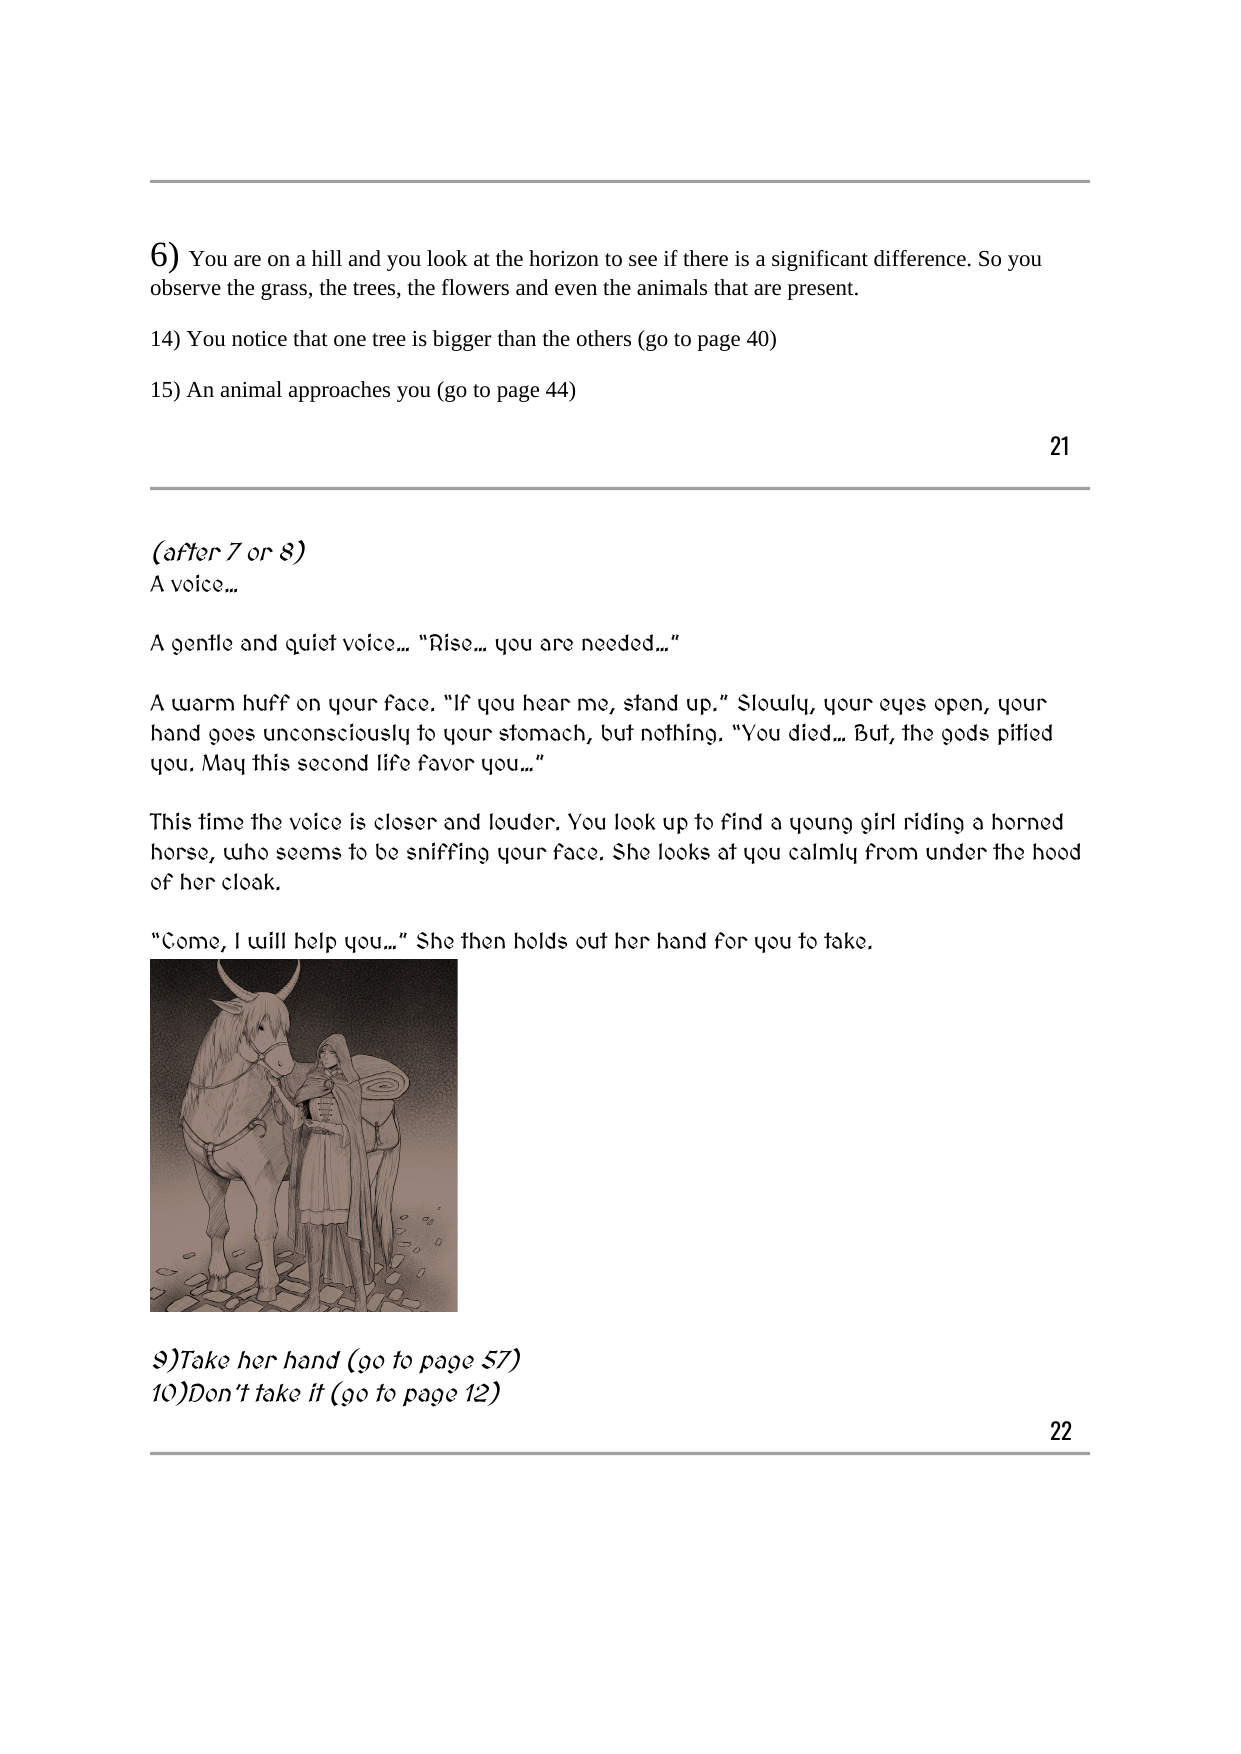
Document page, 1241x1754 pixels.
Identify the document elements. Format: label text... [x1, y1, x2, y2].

text A warm huff on your face. “If you hear me, stand up.” Slowly, your eyes open, your hand goes unconsciously to your stomach, but nothing. “You died… But, the gods pitied you. May this second life favor you…” [150, 692, 1090, 777]
text 10)Don’t take it (go to page 12) [150, 1381, 1090, 1409]
text 6) You are on a hill and you look at the horizon to see if there is a significant difference. So you observe the grass, the trees, the flowers and even the animals that are present. [150, 233, 1090, 300]
text 21 [150, 428, 1090, 462]
text A voice… [150, 572, 1090, 598]
text (after 7 or 8) [150, 540, 1090, 568]
text “Come, I will help you…” She then holds out her hand for you to take. [150, 930, 1090, 956]
text This time the voice is closer and louder. You look up to find a young girl riding a horned horse, who seems to be sniffing your face. She looks at you calmly from under the hood of her cloak. [150, 811, 1090, 896]
text 22 [150, 1413, 1090, 1447]
picture [150, 959, 458, 1312]
text 14) You notice that one tree is bigger than the others (go to page 40) [150, 325, 1090, 352]
text A gentle and quiet voice… “Rise… you are needed…” [150, 632, 1090, 658]
text 9)Take her hand (go to page 57) [150, 1348, 1090, 1376]
text 15) An animal approaches you (go to page 44) [150, 377, 1090, 403]
